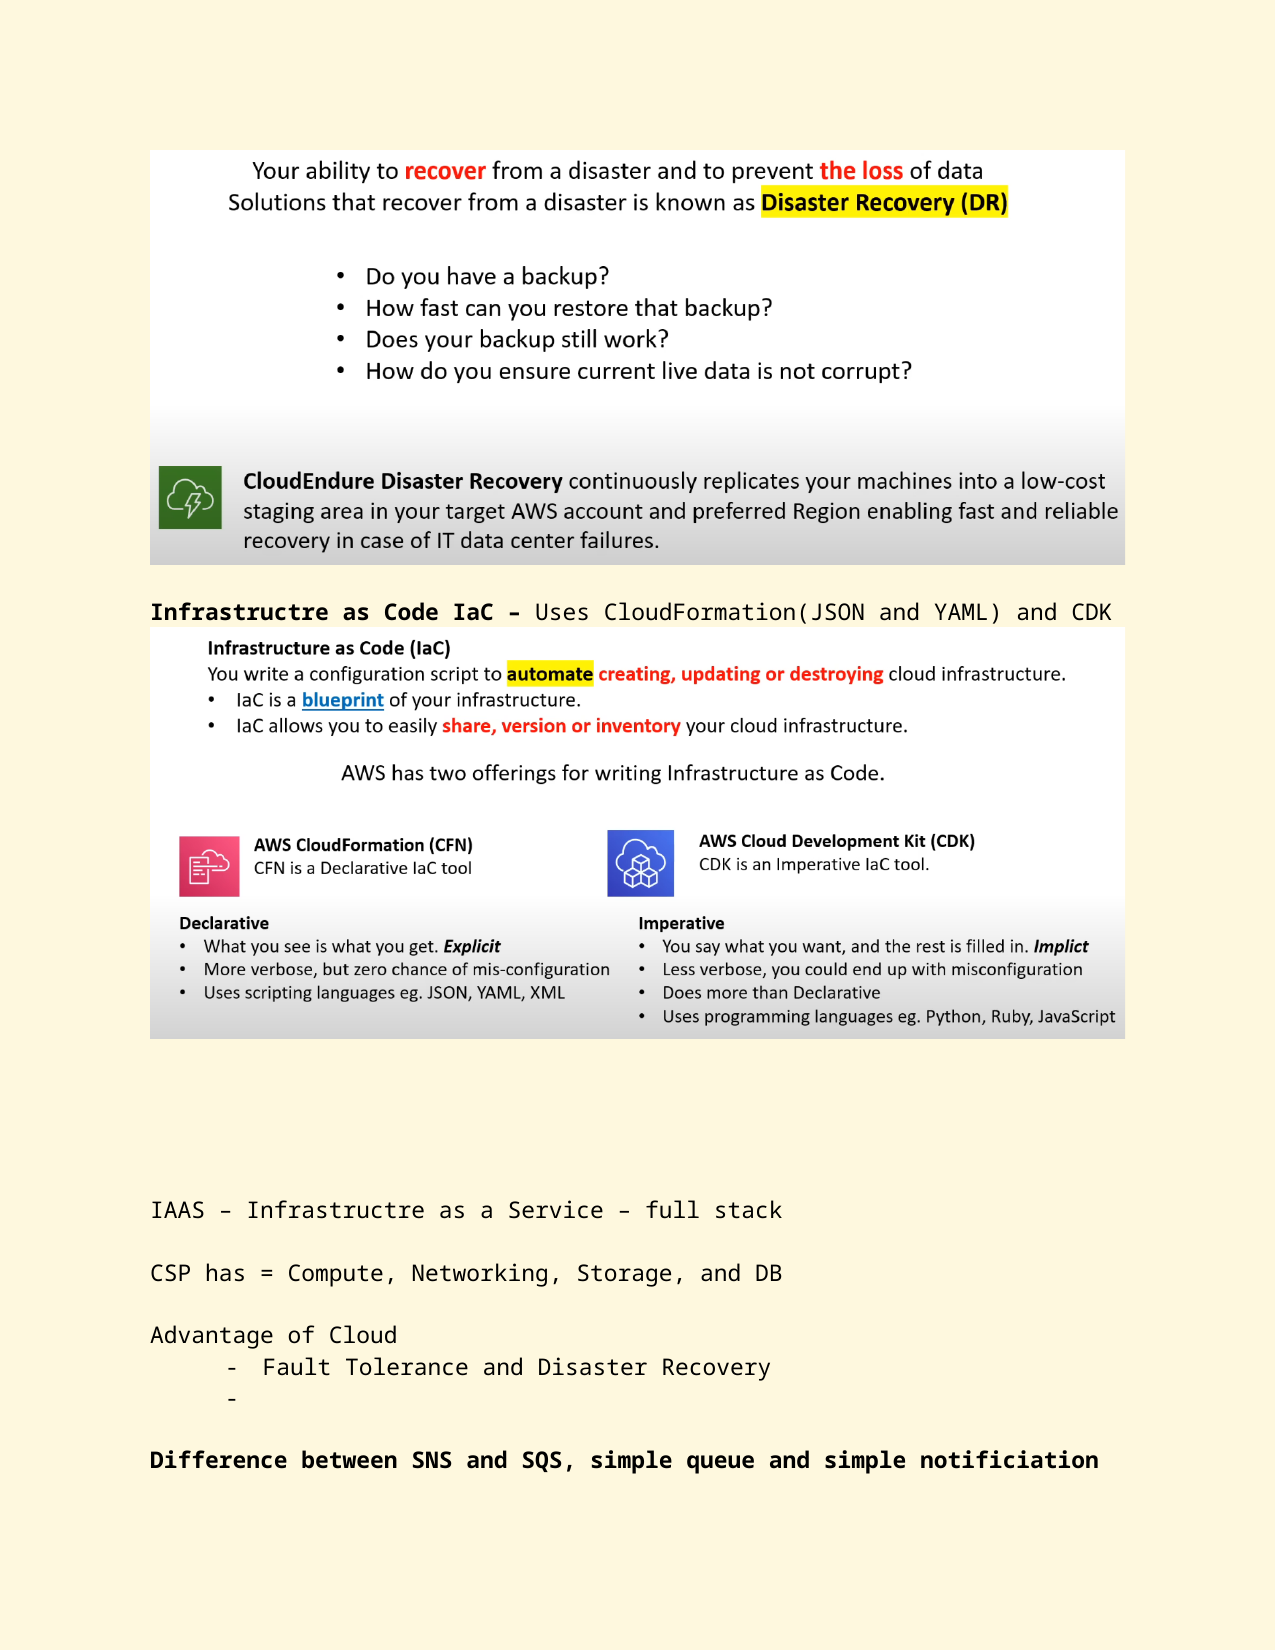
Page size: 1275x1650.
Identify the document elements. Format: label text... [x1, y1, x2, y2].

text CSP has = Compute, Networking, Storage, and DB [150, 1257, 1125, 1288]
list Fault Tolerance and Disaster Recovery [225, 1351, 1125, 1382]
text Difference between SNS and SQS, simple queue and simple notificiation [150, 1444, 1125, 1476]
text Infrastructre as Code IaC – Uses CloudFormation(JSON and YAML) and CDK [150, 596, 1125, 627]
picture [150, 150, 1125, 565]
picture [150, 627, 1125, 1039]
text IAAS – Infrastructre as a Service – full stack [150, 1194, 1125, 1226]
text Advantage of Cloud [150, 1319, 1125, 1351]
